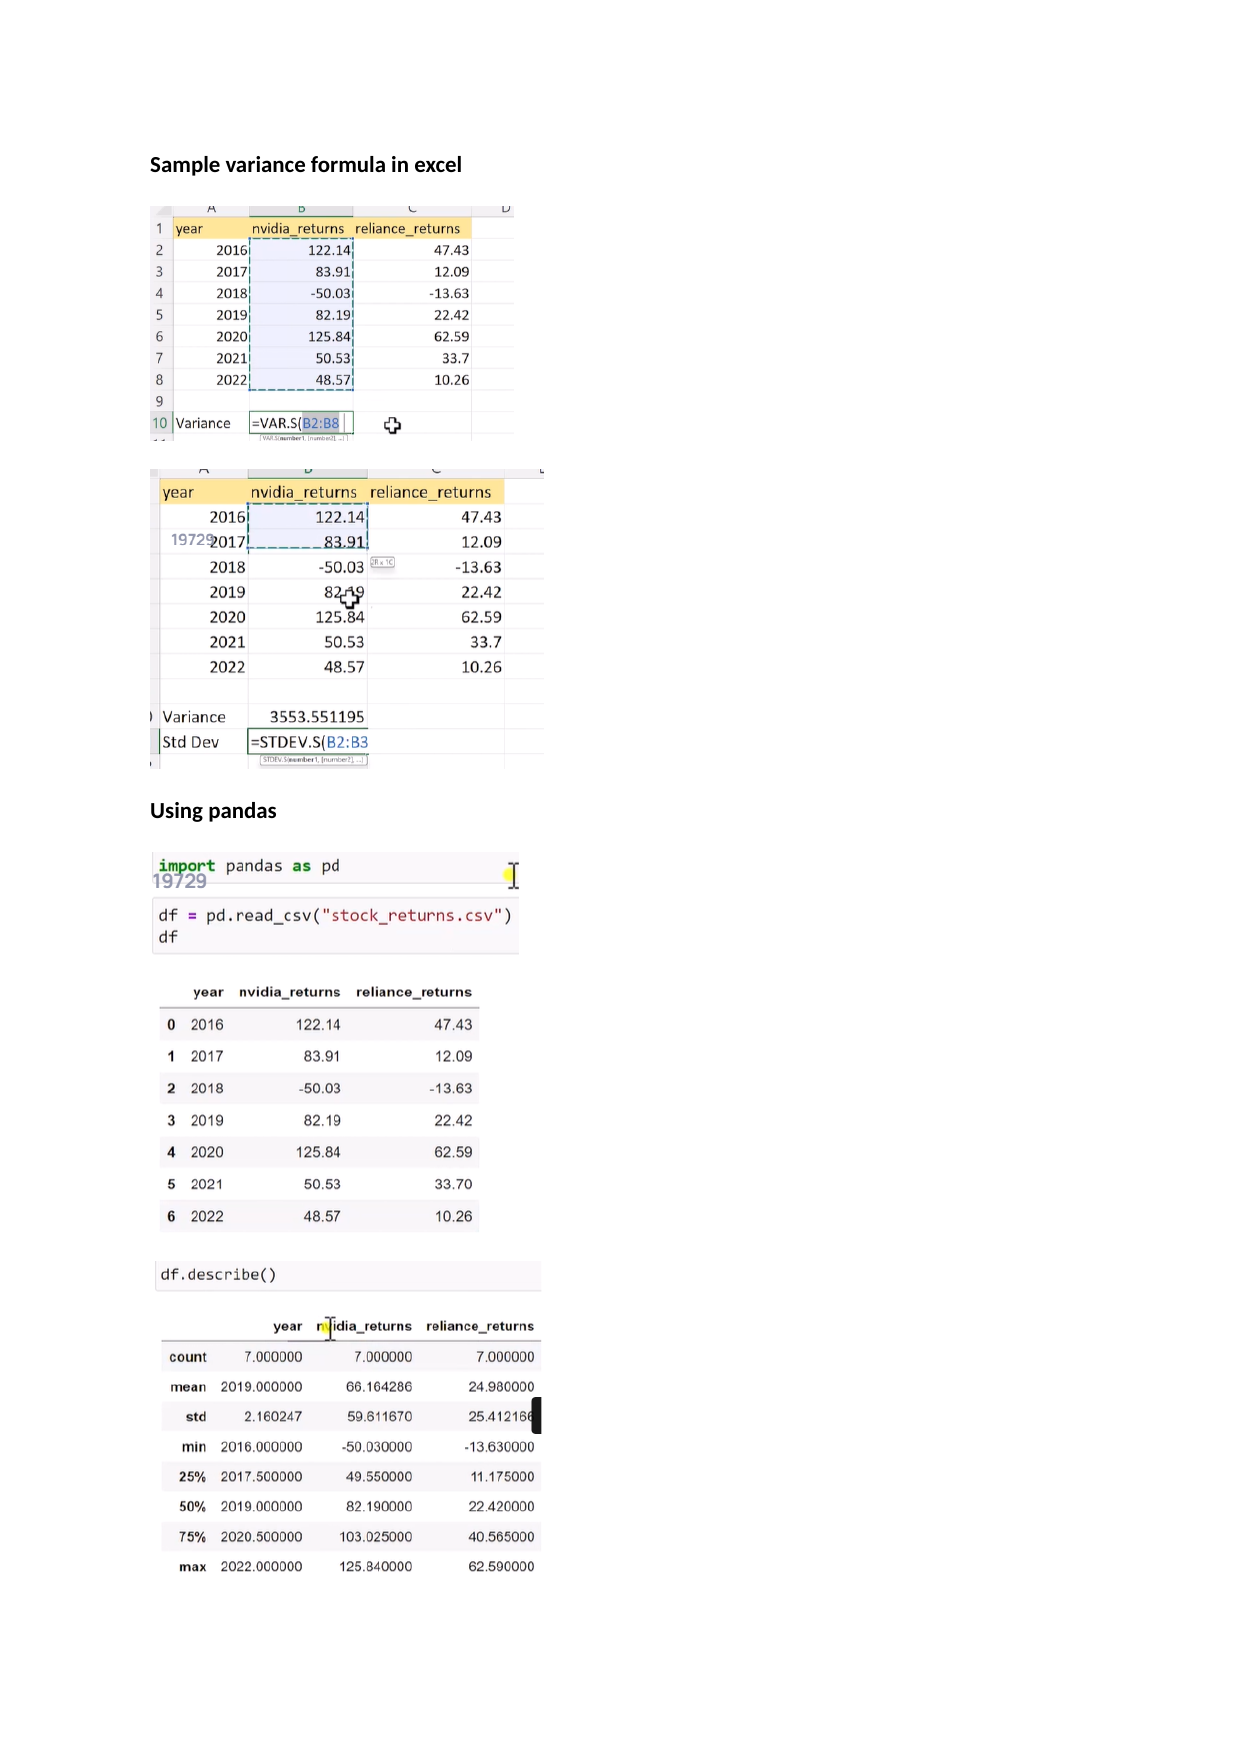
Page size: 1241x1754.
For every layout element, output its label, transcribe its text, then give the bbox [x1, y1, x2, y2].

text Sample variance formula in excel [150, 150, 1090, 178]
picture [150, 469, 544, 769]
picture [150, 852, 519, 1233]
picture [150, 206, 514, 441]
picture [150, 1261, 542, 1579]
text Using pandas [150, 796, 1090, 824]
